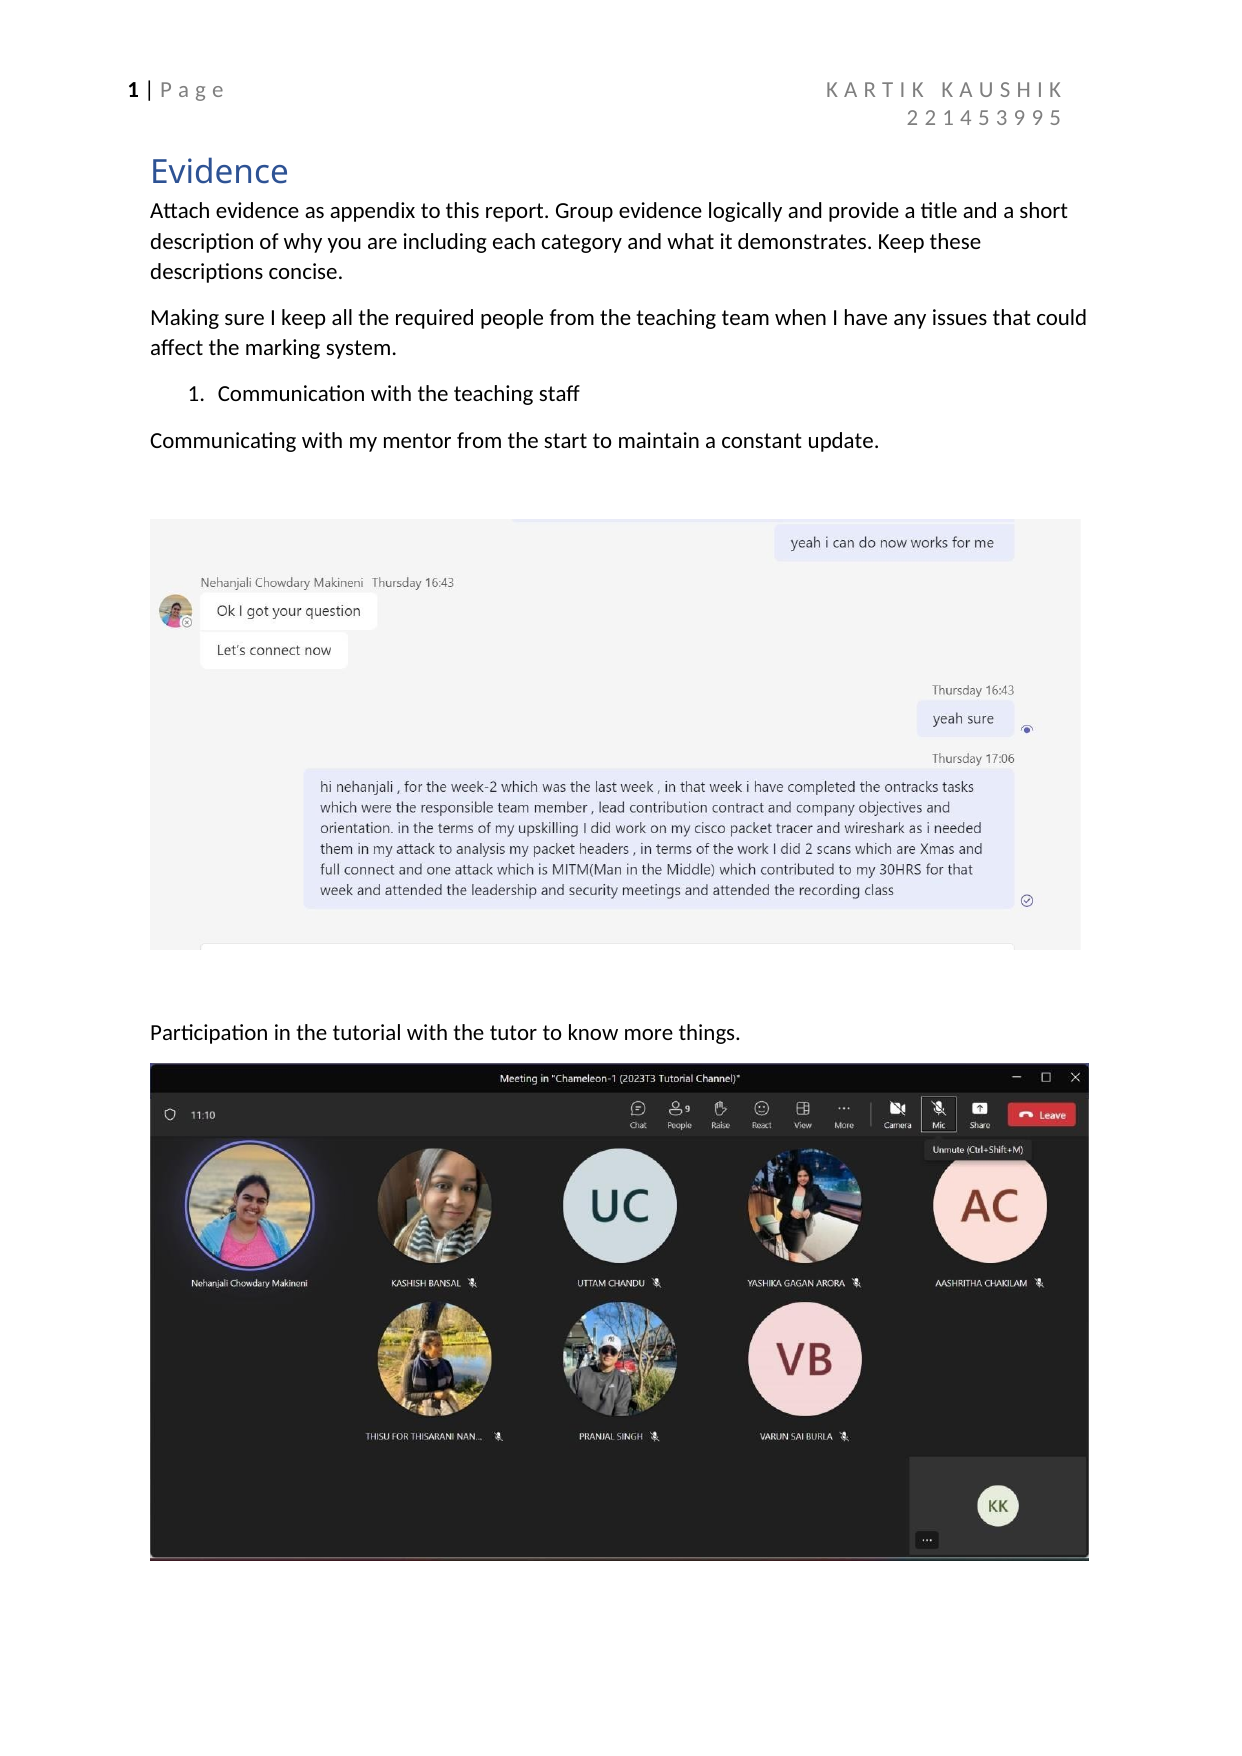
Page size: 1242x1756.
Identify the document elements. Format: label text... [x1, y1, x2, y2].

text Communicating with my mentor from the start to maintain a constant update. [150, 427, 1114, 454]
text Participation in the tutorial with the tutor to know more things. [150, 1018, 1114, 1046]
text Attach evidence as appendix to this report. Group evidence logically and provide a title and a short description of why you are including each category and what it demonstrates. Keep these descriptions concise. [150, 197, 1084, 285]
text Making sure I keep all the required people from the teaching team when I have any issues that could affect the marking system. [150, 303, 1114, 362]
picture [150, 519, 1081, 950]
picture [150, 1063, 1089, 1561]
text 1. Communication with the teaching staff [187, 379, 1114, 407]
subtitle Evidence [150, 147, 1114, 193]
